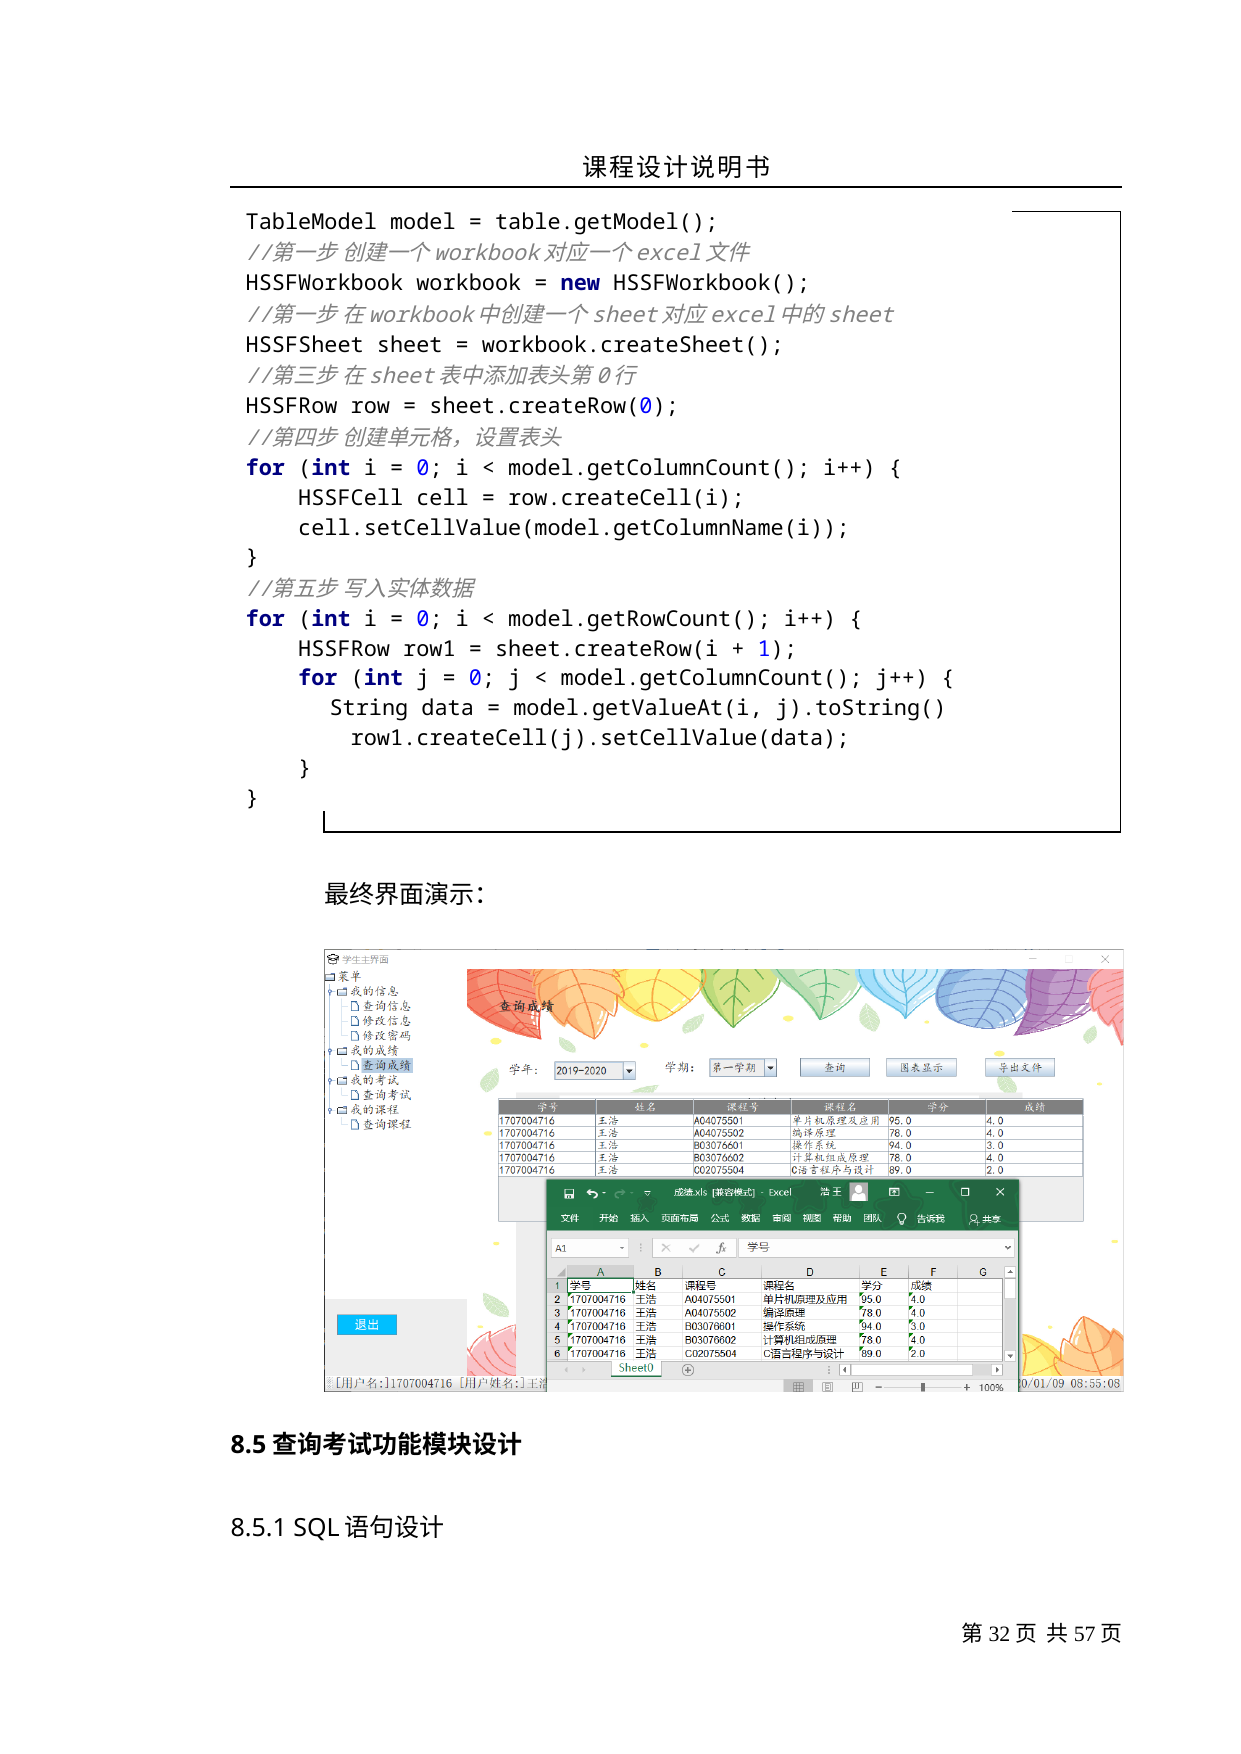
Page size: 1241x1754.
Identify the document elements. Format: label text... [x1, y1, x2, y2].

list 最终界面演示： [324, 860, 1122, 925]
text 8.5.1 SQL语句设计 [230, 1493, 1122, 1558]
picture [324, 949, 1124, 1392]
text 8.5 查询考试功能模块设计 [230, 1410, 1122, 1475]
